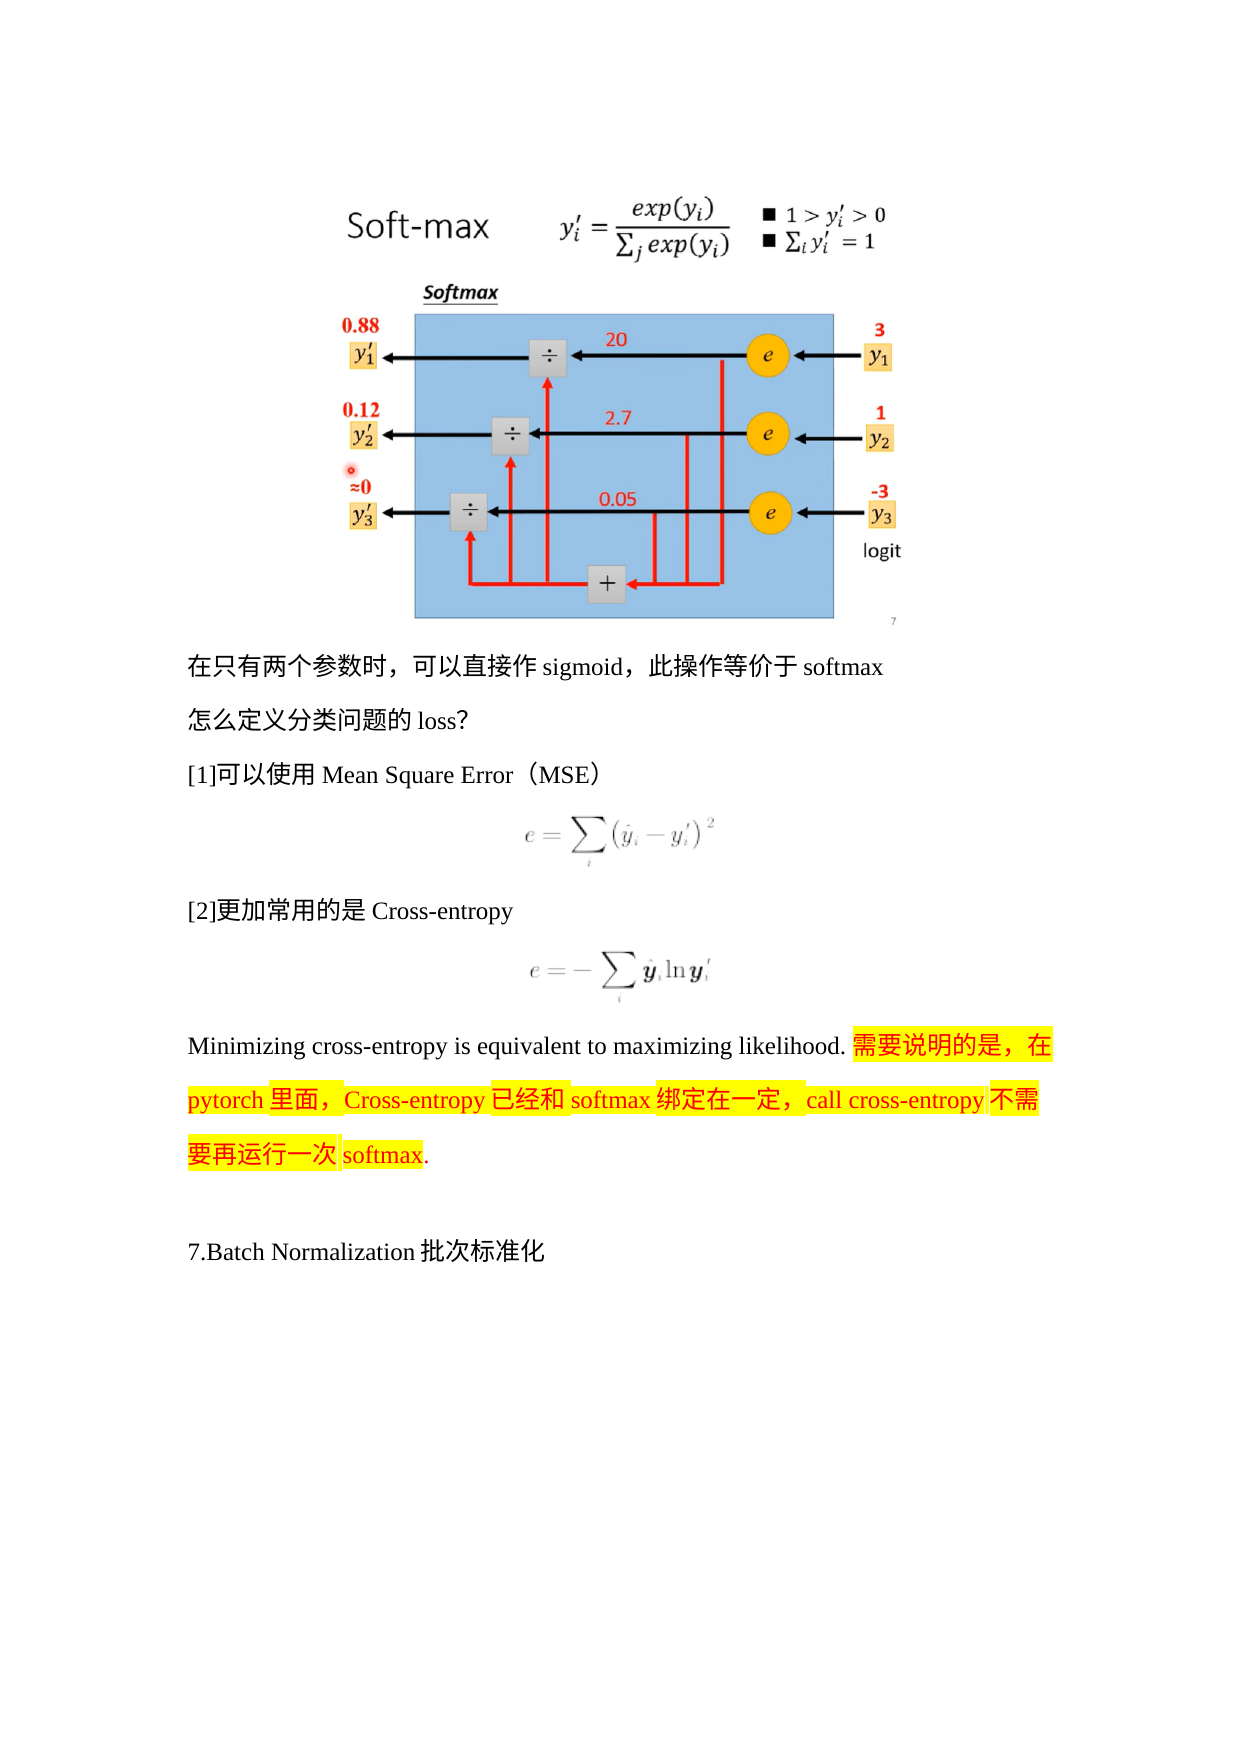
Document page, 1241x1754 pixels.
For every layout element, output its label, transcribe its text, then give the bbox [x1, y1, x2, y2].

text 怎么定义分类问题的loss？ [187, 701, 1053, 737]
text [2]更加常用的是Cross-entropy [187, 890, 1053, 926]
text [1]可以使用Mean Square Error（MSE） [187, 755, 1053, 791]
text Minimizing cross-entropy is equivalent to maximizing likelihood. 需要说明的是，在pytorch里面，Cross-entropy已经和softmax绑定在一定，call cross-entropy不需要再运行一次softmax. [187, 1026, 1053, 1171]
text 在只有两个参数时，可以直接作sigmoid，此操作等价于softmax [187, 646, 1053, 682]
subtitle 7.Batch Normalization批次标准化 [187, 1232, 1053, 1268]
picture [309, 162, 931, 632]
